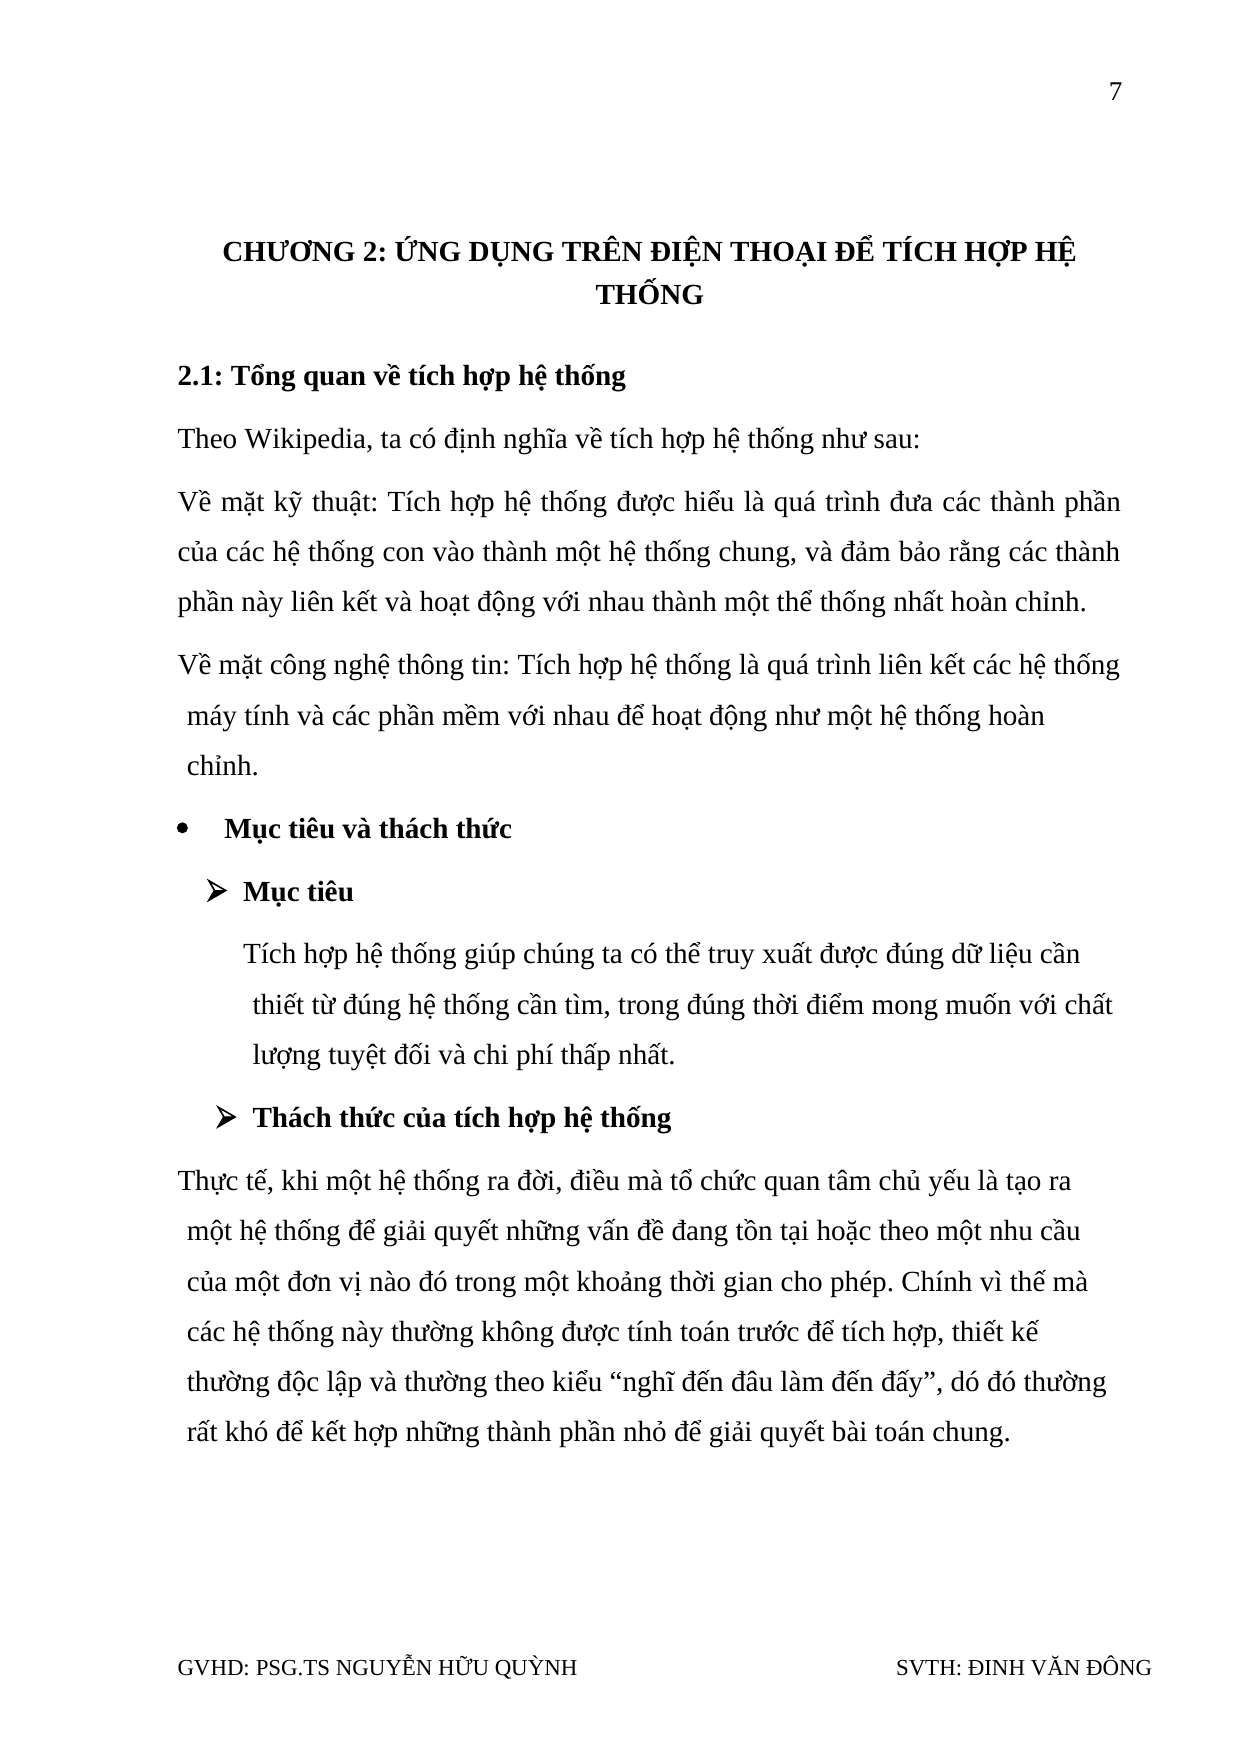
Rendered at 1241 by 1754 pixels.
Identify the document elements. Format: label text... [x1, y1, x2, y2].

list Theo Wikipedia, ta có định nghĩa về tích hợp hệ thống như sau: [177, 421, 1122, 455]
subtitle CHƯƠNG 2: ỨNG DỤNG TRÊN ĐIỆN THOẠI ĐỂ TÍCH HỢP HỆ THỐNG [177, 234, 1122, 311]
list Về mặt kỹ thuật: Tích hợp hệ thống được hiểu là quá trình đưa các thành phần của các hệ thống con vào thành một hệ thống chung, và đảm bảo rằng các thành phần này liên kết và hoạt động với nhau thành một thể thống nhất hoàn chỉnh. [177, 484, 1122, 618]
list Thách thức của tích hợp hệ thống [215, 1100, 1122, 1134]
list Tích hợp hệ thống giúp chúng ta có thể truy xuất được đúng dữ liệu cần thiết từ đúng hệ thống cần tìm, trong đúng thời điểm mong muốn với chất lượng tuyệt đối và chi phí thấp nhất. [243, 937, 1122, 1071]
list Mục tiêu [205, 874, 1122, 907]
list Về mặt công nghệ thông tin: Tích hợp hệ thống là quá trình liên kết các hệ thống máy tính và các phần mềm với nhau để hoạt động như một hệ thống hoàn chỉnh. [177, 647, 1122, 782]
subtitle 2.1: Tổng quan về tích hợp hệ thống [177, 358, 1122, 392]
list Mục tiêu và thách thức [177, 811, 1122, 844]
list Thực tế, khi một hệ thống ra đời, điều mà tổ chức quan tâm chủ yếu là tạo ra một hệ thống để giải quyết những vấn đề đang tồn tại hoặc theo một nhu cầu của một đơn vị nào đó trong một khoảng thời gian cho phép. Chính vì thế mà các hệ thống này thường không được tính toán trước để tích hợp, thiết kế thường độc lập và thường theo kiểu “nghĩ đến đâu làm đến đấy”, dó đó thường rất khó để kết hợp những thành phần nhỏ để giải quyết bài toán chung. [177, 1163, 1122, 1448]
